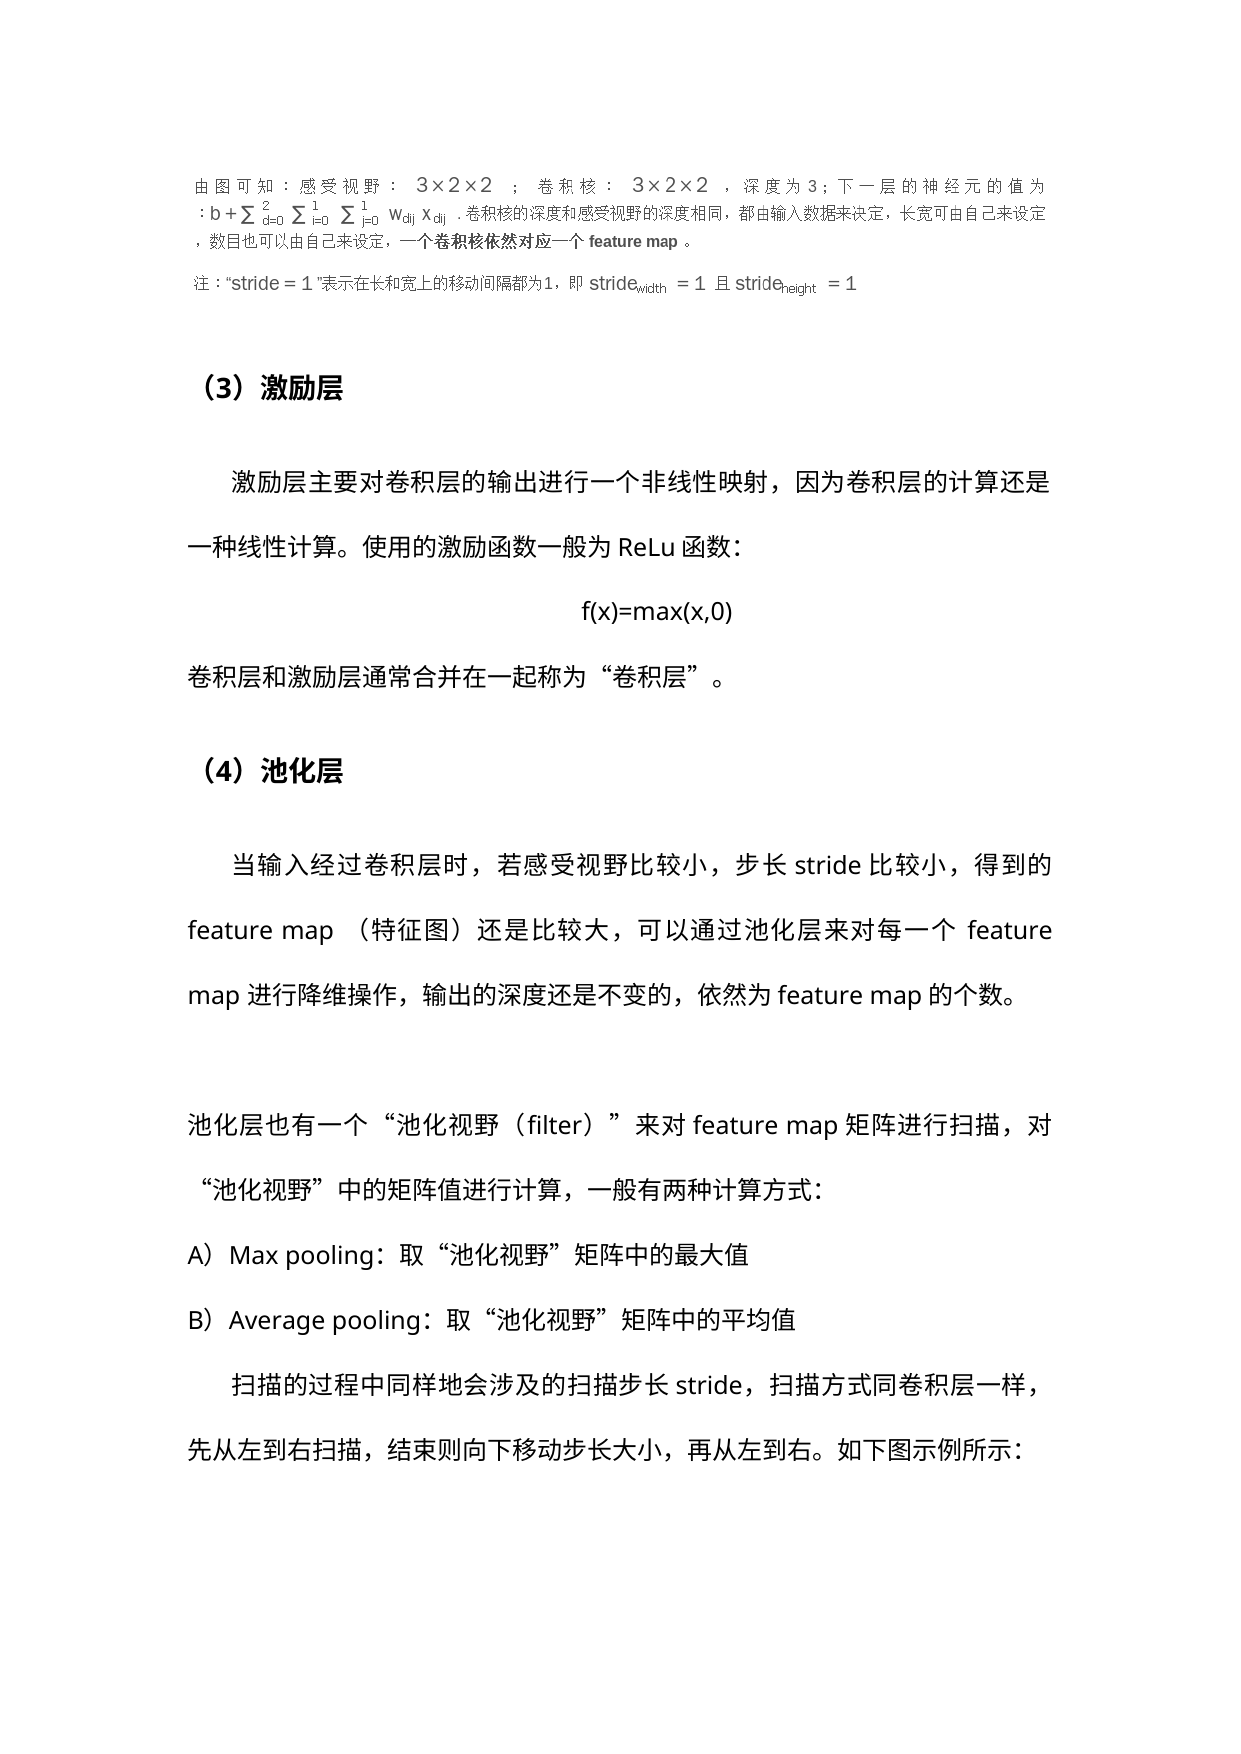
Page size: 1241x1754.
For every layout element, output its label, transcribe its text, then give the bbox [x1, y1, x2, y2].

subtitle （3）激励层 [187, 354, 1053, 419]
list 当输入经过卷积层时，若感受视野比较小，步长stride比较小，得到的feature map （特征图）还是比较大，可以通过池化层来对每一个 feature map 进行降维操作，输出的深度还是不变的，依然为 feature map 的个数。 [187, 831, 1053, 1026]
list B）Average pooling：取“池化视野”矩阵中的平均值 [187, 1286, 1053, 1351]
picture [187, 162, 1052, 303]
list 激励层主要对卷积层的输出进行一个非线性映射，因为卷积层的计算还是一种线性计算。使用的激励函数一般为ReLu函数： [187, 448, 1053, 578]
subtitle （4）池化层 [187, 737, 1053, 802]
list f(x)=max(x,0) [537, 578, 1053, 643]
list 扫描的过程中同样地会涉及的扫描步长stride，扫描方式同卷积层一样，先从左到右扫描，结束则向下移动步长大小，再从左到右。如下图示例所示： [187, 1351, 1053, 1481]
list 池化层也有一个“池化视野（filter）”来对feature map矩阵进行扫描，对“池化视野”中的矩阵值进行计算，一般有两种计算方式： [187, 1091, 1053, 1221]
list 卷积层和激励层通常合并在一起称为“卷积层”。 [187, 643, 1053, 708]
list A）Max pooling：取“池化视野”矩阵中的最大值 [187, 1221, 1053, 1286]
